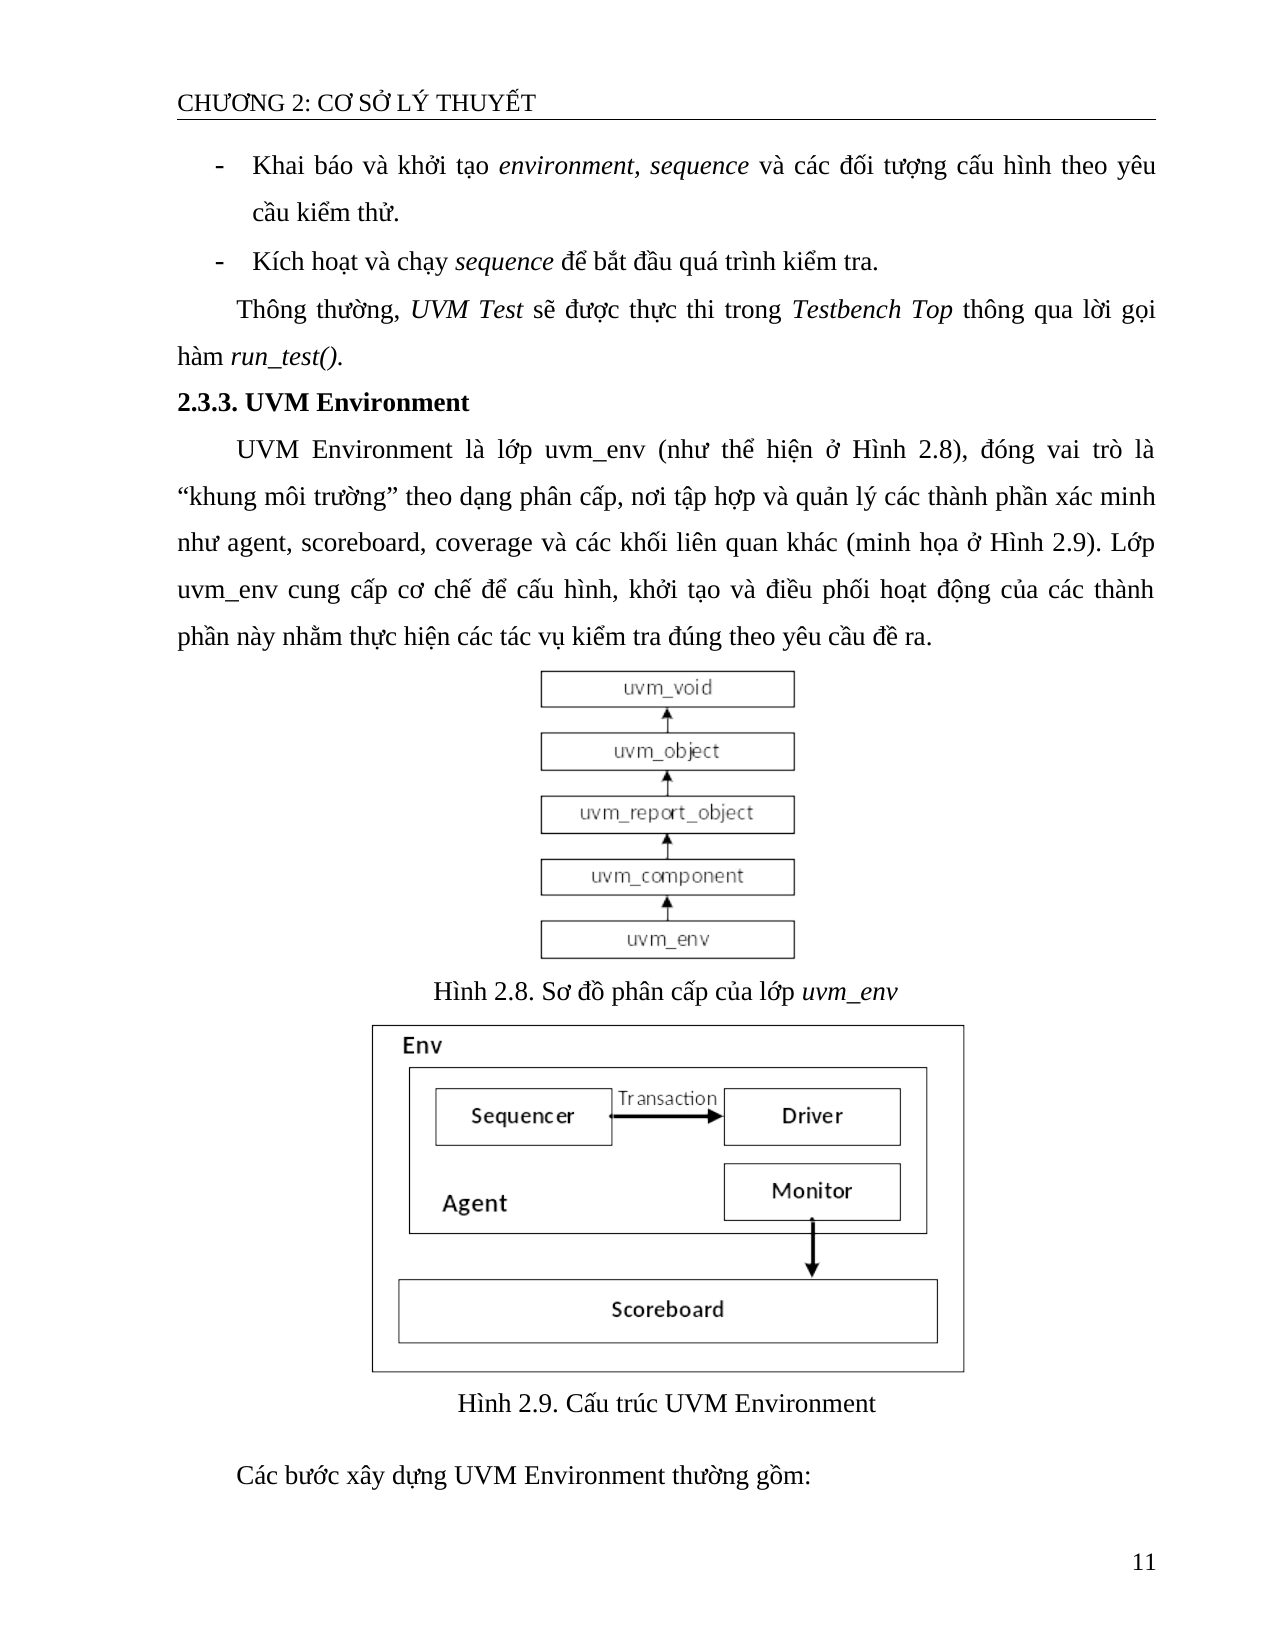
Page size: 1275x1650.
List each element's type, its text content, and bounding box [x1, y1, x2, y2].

list Kích hoạt và chạy sequence để bắt đầu quá trình kiểm tra. [214, 243, 1156, 276]
list Khai báo và khởi tạo environment, sequence và các đối tượng cấu hình theo yêu cầu kiểm thử. [214, 147, 1156, 227]
text 2.3.3. UVM Environment [177, 386, 1156, 417]
text Hình 2.9. Cấu trúc UVM Environment [177, 1388, 1156, 1419]
text Hình 2.8. Sơ đồ phân cấp của lớp uvm_env [177, 975, 1156, 1006]
text Thông thường, UVM Test sẽ được thực thi trong Testbench Top thông qua lời gọi hàm run_test(). [177, 293, 1156, 371]
text UVM Environment là lớp uvm_env (như thể hiện ở Hình 2.8), đóng vai trò là “khung môi trường” theo dạng phân cấp, nơi tập hợp và quản lý các thành phần xác minh như agent, scoreboard, coverage và các khối liên quan khác (minh họa ở Hình 2.9). Lớp uvm_env cung cấp cơ chế để cấu hình, khởi tạo và điều phối hoạt động của các thành phần này nhằm thực hiện các tác vụ kiểm tra đúng theo yêu cầu đề ra. [177, 433, 1156, 651]
text Các bước xây dựng UVM Environment thường gồm: [177, 1459, 1156, 1490]
